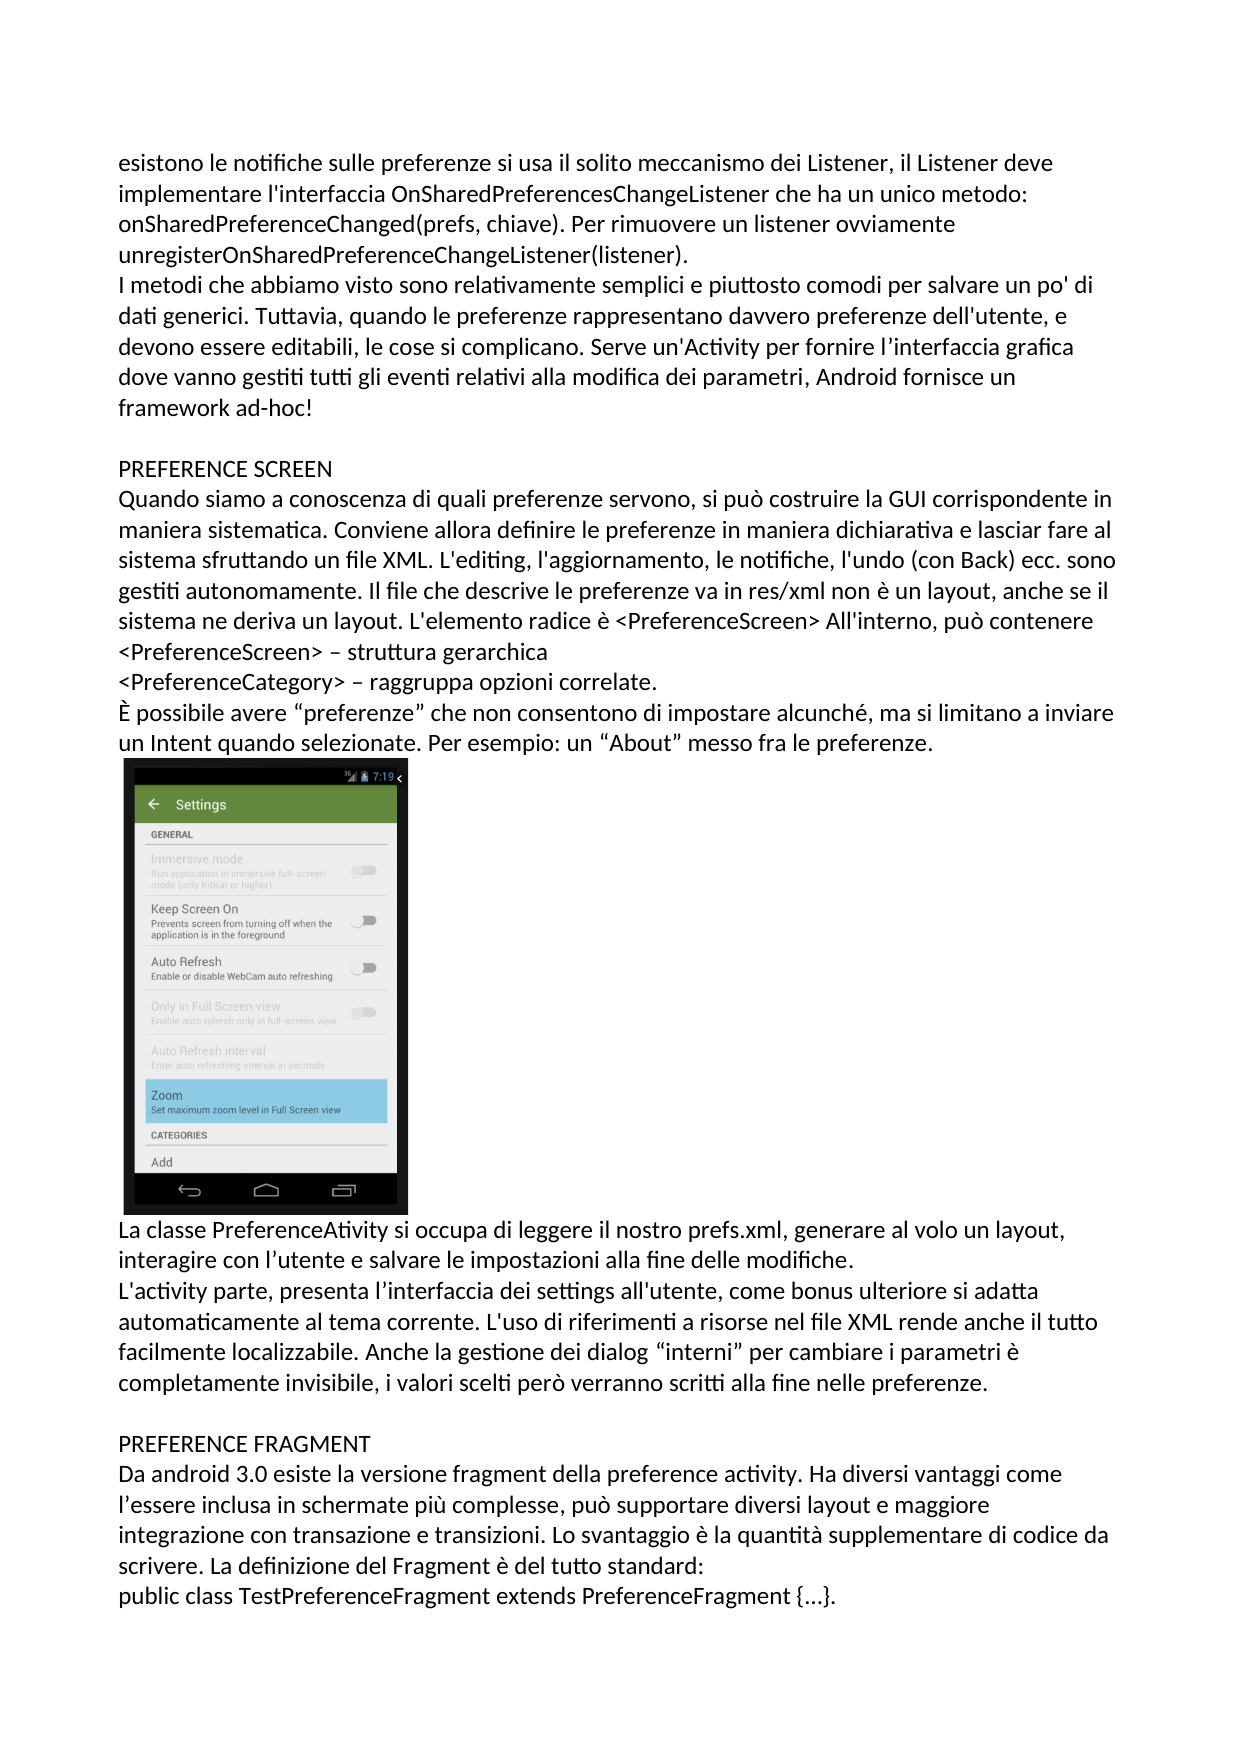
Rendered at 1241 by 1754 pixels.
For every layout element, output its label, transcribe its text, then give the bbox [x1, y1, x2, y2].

text <PreferenceCategory> – raggruppa opzioni correlate. [118, 666, 1122, 697]
text Quando siamo a conoscenza di quali preferenze servono, si può costruire la GUI corrispondente in maniera sistematica. Conviene allora definire le preferenze in maniera dichiarativa e lasciar fare al sistema sfruttando un file XML. L'editing, l'aggiornamento, le notifiche, l'undo (con Back) ecc. sono gestiti autonomamente. Il file che descrive le preferenze va in res/xml non è un layout, anche se il sistema ne deriva un layout. L'elemento radice è <PreferenceScreen> All'interno, può contenere [118, 483, 1122, 636]
picture [123, 758, 409, 1215]
text L'activity parte, presenta l’interfaccia dei settings all'utente, come bonus ulteriore si adatta automaticamente al tema corrente. L'uso di riferimenti a risorse nel file XML rende anche il tutto facilmente localizzabile. Anche la gestione dei dialog “interni” per cambiare i parametri è completamente invisibile, i valori scelti però verranno scritti alla fine nelle preferenze. [118, 1275, 1122, 1397]
text I metodi che abbiamo visto sono relativamente semplici e piuttosto comodi per salvare un po' di dati generici. Tuttavia, quando le preferenze rappresentano davvero preferenze dell'utente, e devono essere editabili, le cose si complicano. Serve un'Activity per fornire l’interfaccia grafica dove vanno gestiti tutti gli eventi relativi alla modifica dei parametri, Android fornisce un framework ad-hoc! [118, 270, 1122, 422]
text PREFERENCE FRAGMENT [118, 1428, 1122, 1458]
text La classe PreferenceAtivity si occupa di leggere il nostro prefs.xml, generare al volo un layout, interagire con l’utente e salvare le impostazioni alla fine delle modifiche. [118, 1214, 1122, 1275]
text <PreferenceScreen> – struttura gerarchica [118, 636, 1122, 666]
text È possibile avere “preferenze” che non consentono di impostare alcunché, ma si limitano a inviare un Intent quando selezionate. Per esempio: un “About” messo fra le preferenze. [118, 697, 1122, 758]
text Da android 3.0 esiste la versione fragment della preference activity. Ha diversi vantaggi come l’essere inclusa in schermate più complesse, può supportare diversi layout e maggiore integrazione con transazione e transizioni. Lo svantaggio è la quantità supplementare di codice da scrivere. La definizione del Fragment è del tutto standard: public class TestPreferenceFragment extends PreferenceFragment {…}. [118, 1458, 1122, 1611]
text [118, 148, 1122, 270]
text PREFERENCE SCREEN [118, 453, 1122, 483]
